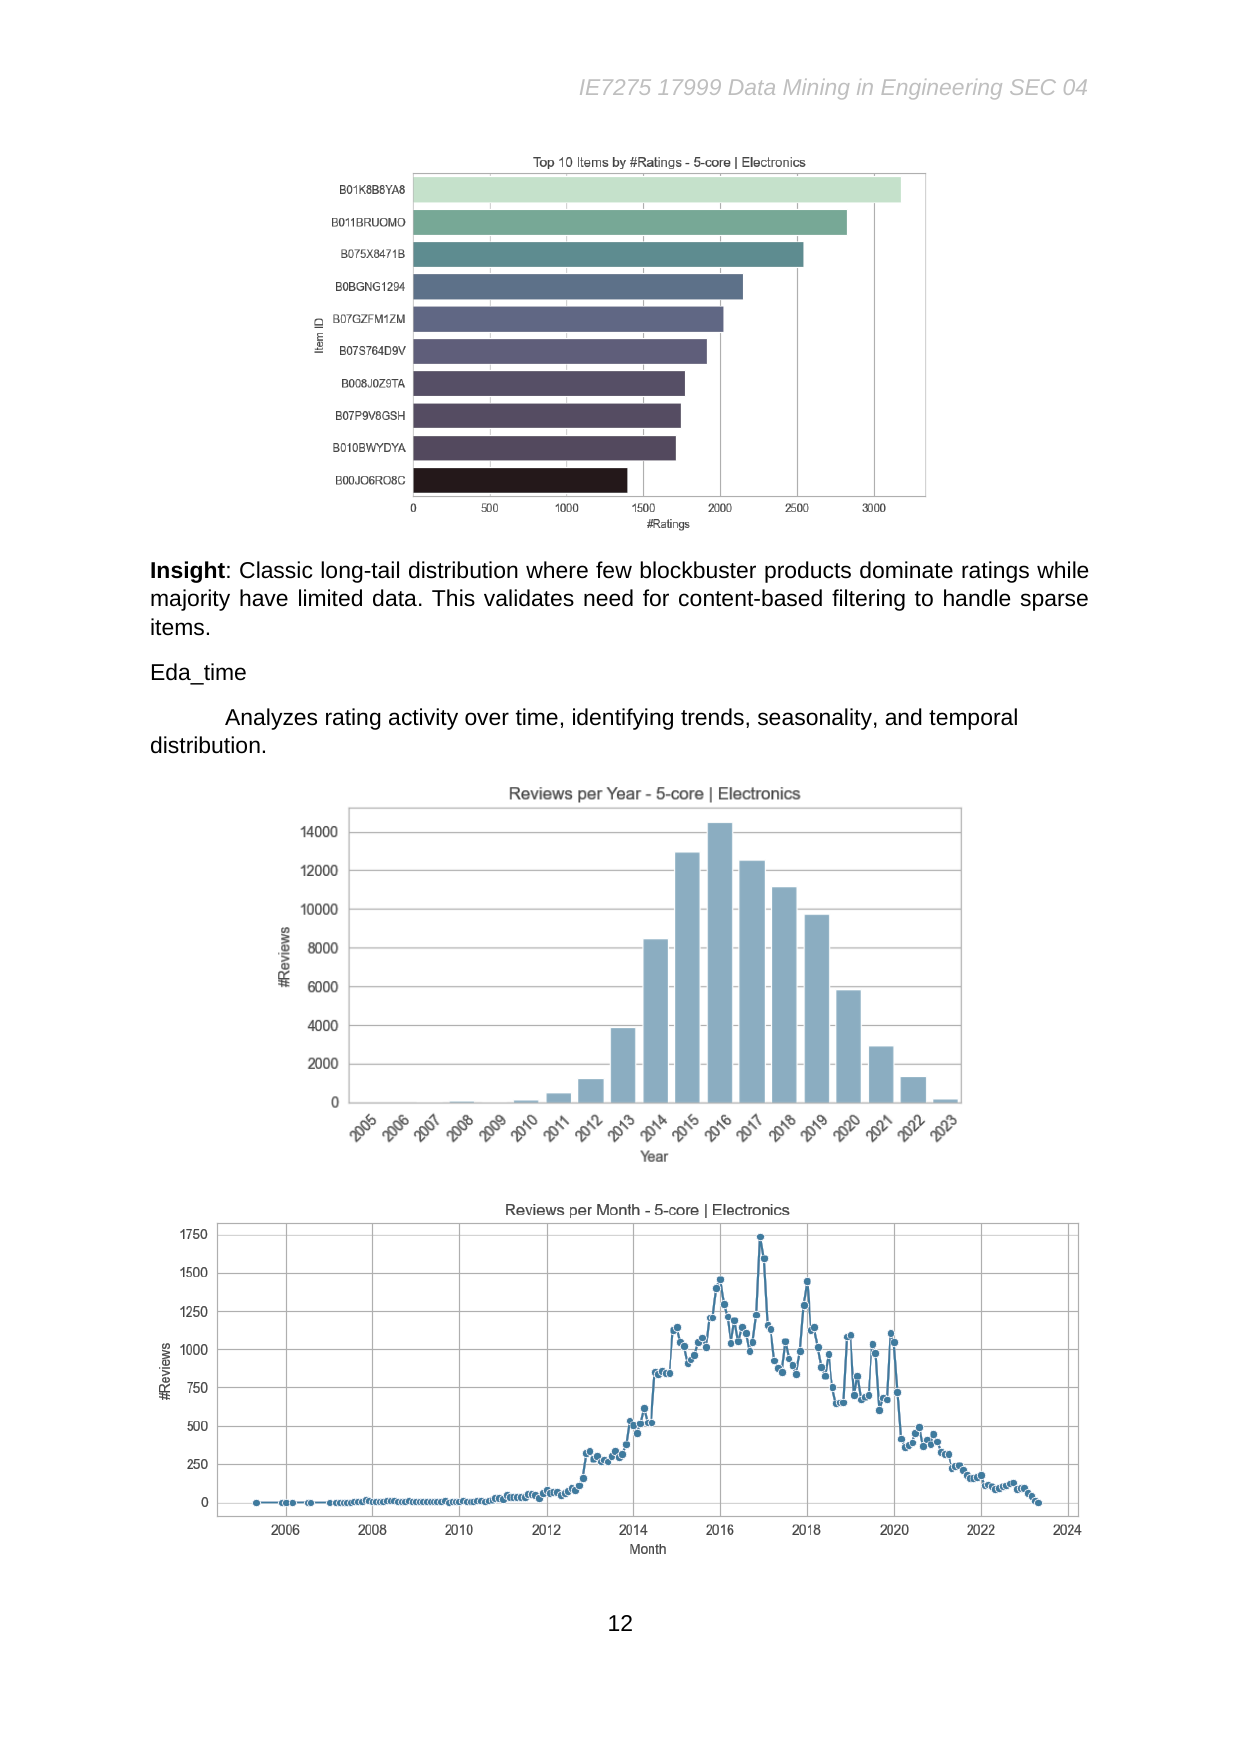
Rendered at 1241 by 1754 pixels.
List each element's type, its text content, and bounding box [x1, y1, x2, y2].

picture [150, 1194, 1091, 1566]
picture [269, 777, 971, 1175]
picture [307, 149, 933, 538]
text Eda_time [150, 659, 1090, 685]
text Analyzes rating activity over time, identifying trends, seasonality, and temporal distribution. [150, 704, 1090, 759]
text Insight: Classic long-tail distribution where few blockbuster products dominate ratings while majority have limited data. This validates need for content-based filtering to handle sparse items. [150, 557, 1090, 640]
